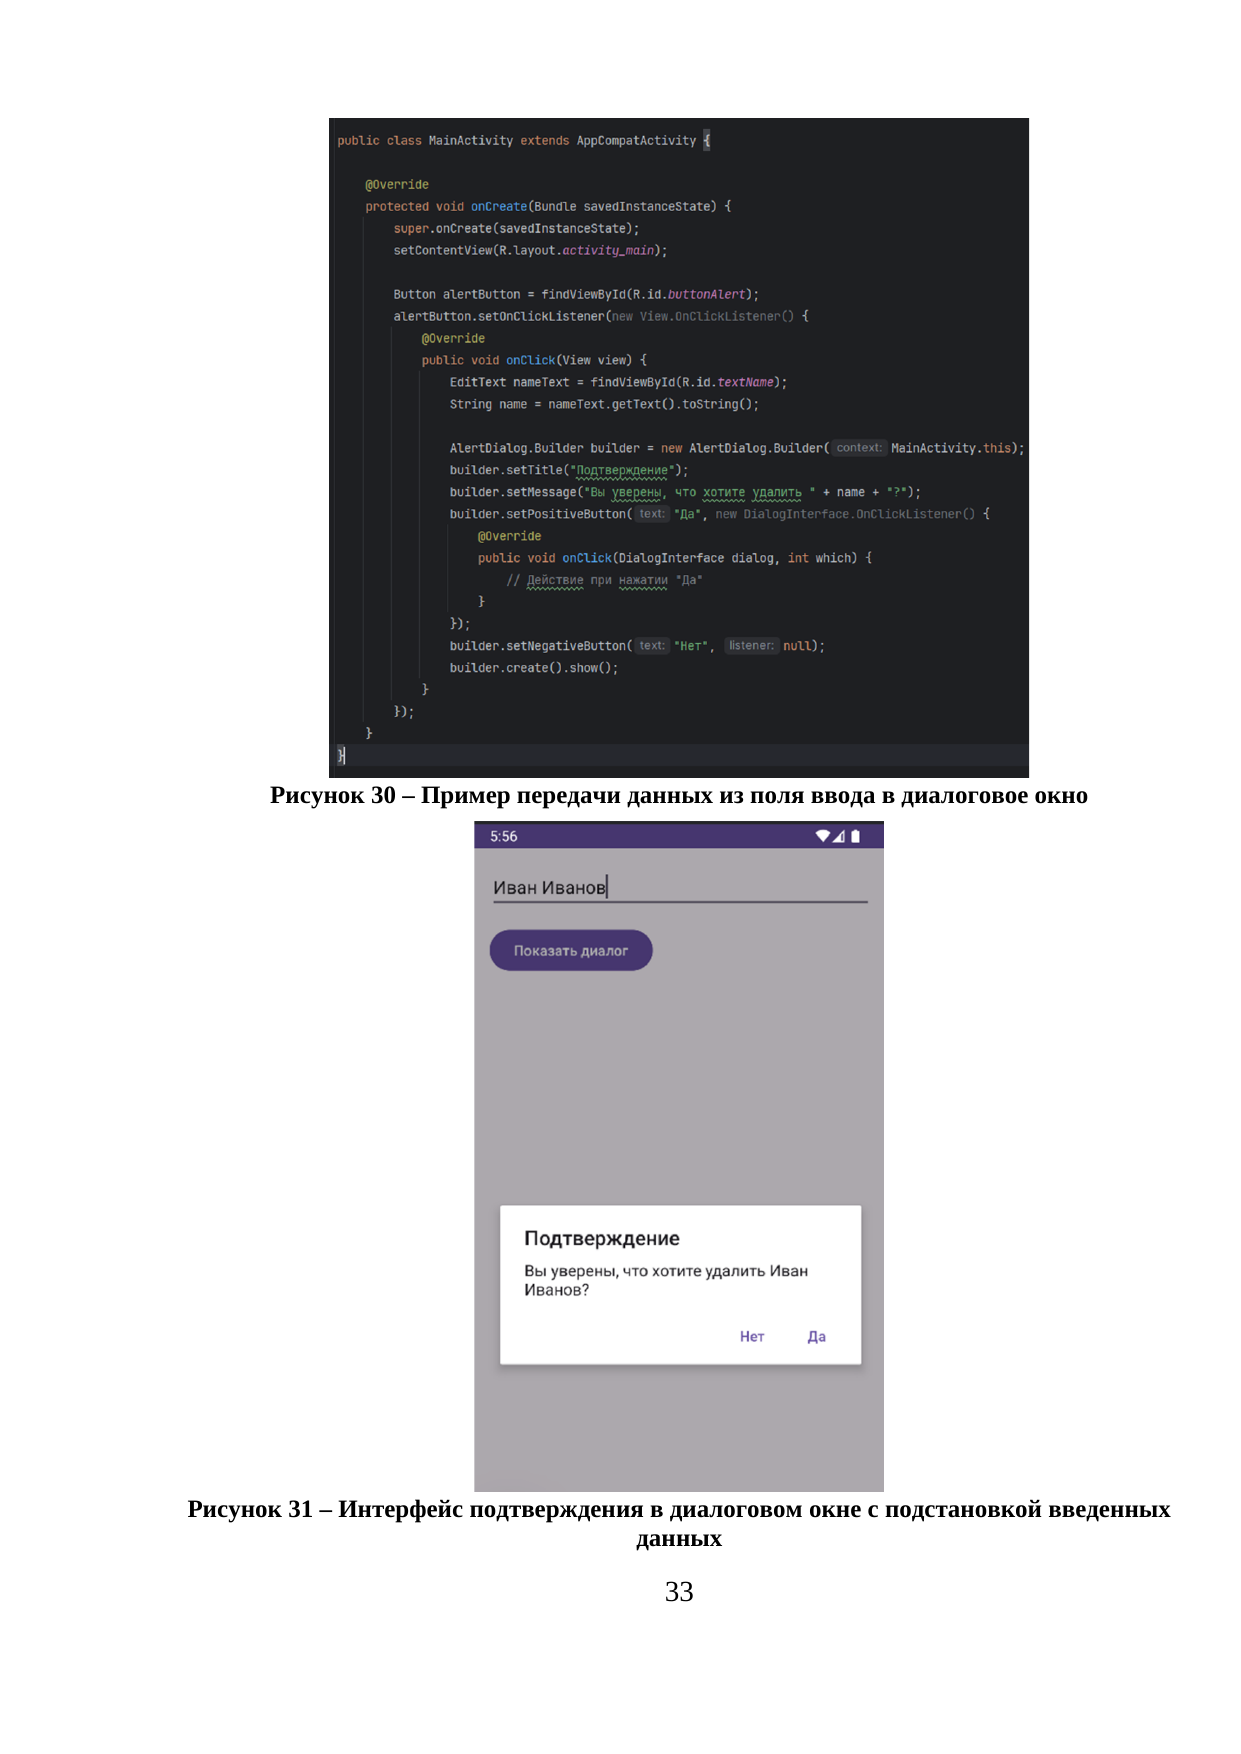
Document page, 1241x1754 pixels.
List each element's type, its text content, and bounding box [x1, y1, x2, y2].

picture [474, 821, 884, 1492]
picture [329, 118, 1030, 778]
